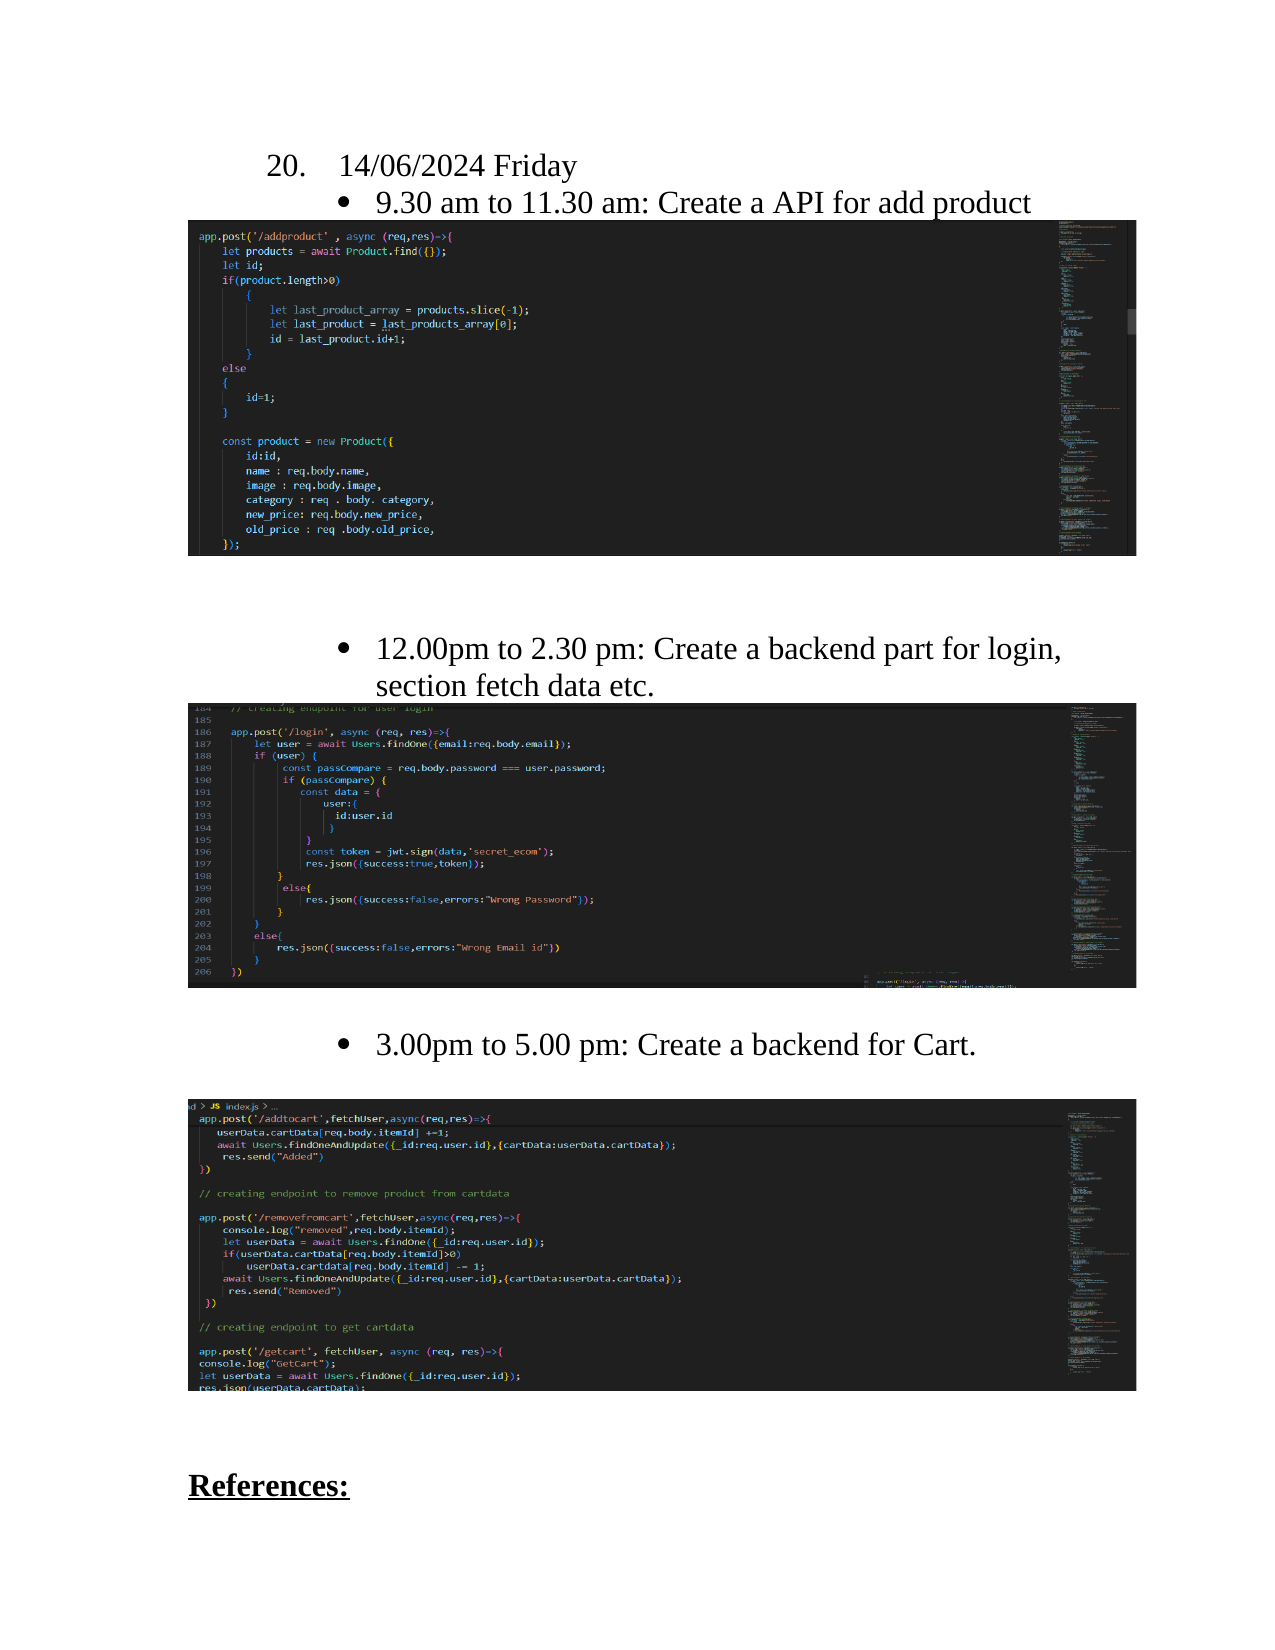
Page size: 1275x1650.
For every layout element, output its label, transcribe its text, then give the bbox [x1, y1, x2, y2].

list 9.30 am to 11.30 am: Create a API for add product [338, 184, 1137, 220]
picture [188, 703, 1137, 988]
picture [188, 220, 1137, 556]
picture [188, 1099, 1137, 1391]
list 12.00pm to 2.30 pm: Create a backend part for login, section fetch data etc. [338, 629, 1137, 703]
list 14/06/2024 Friday [266, 147, 1137, 184]
text References: [188, 1466, 1137, 1503]
list 3.00pm to 5.00 pm: Create a backend for Cart. [338, 1025, 1137, 1062]
